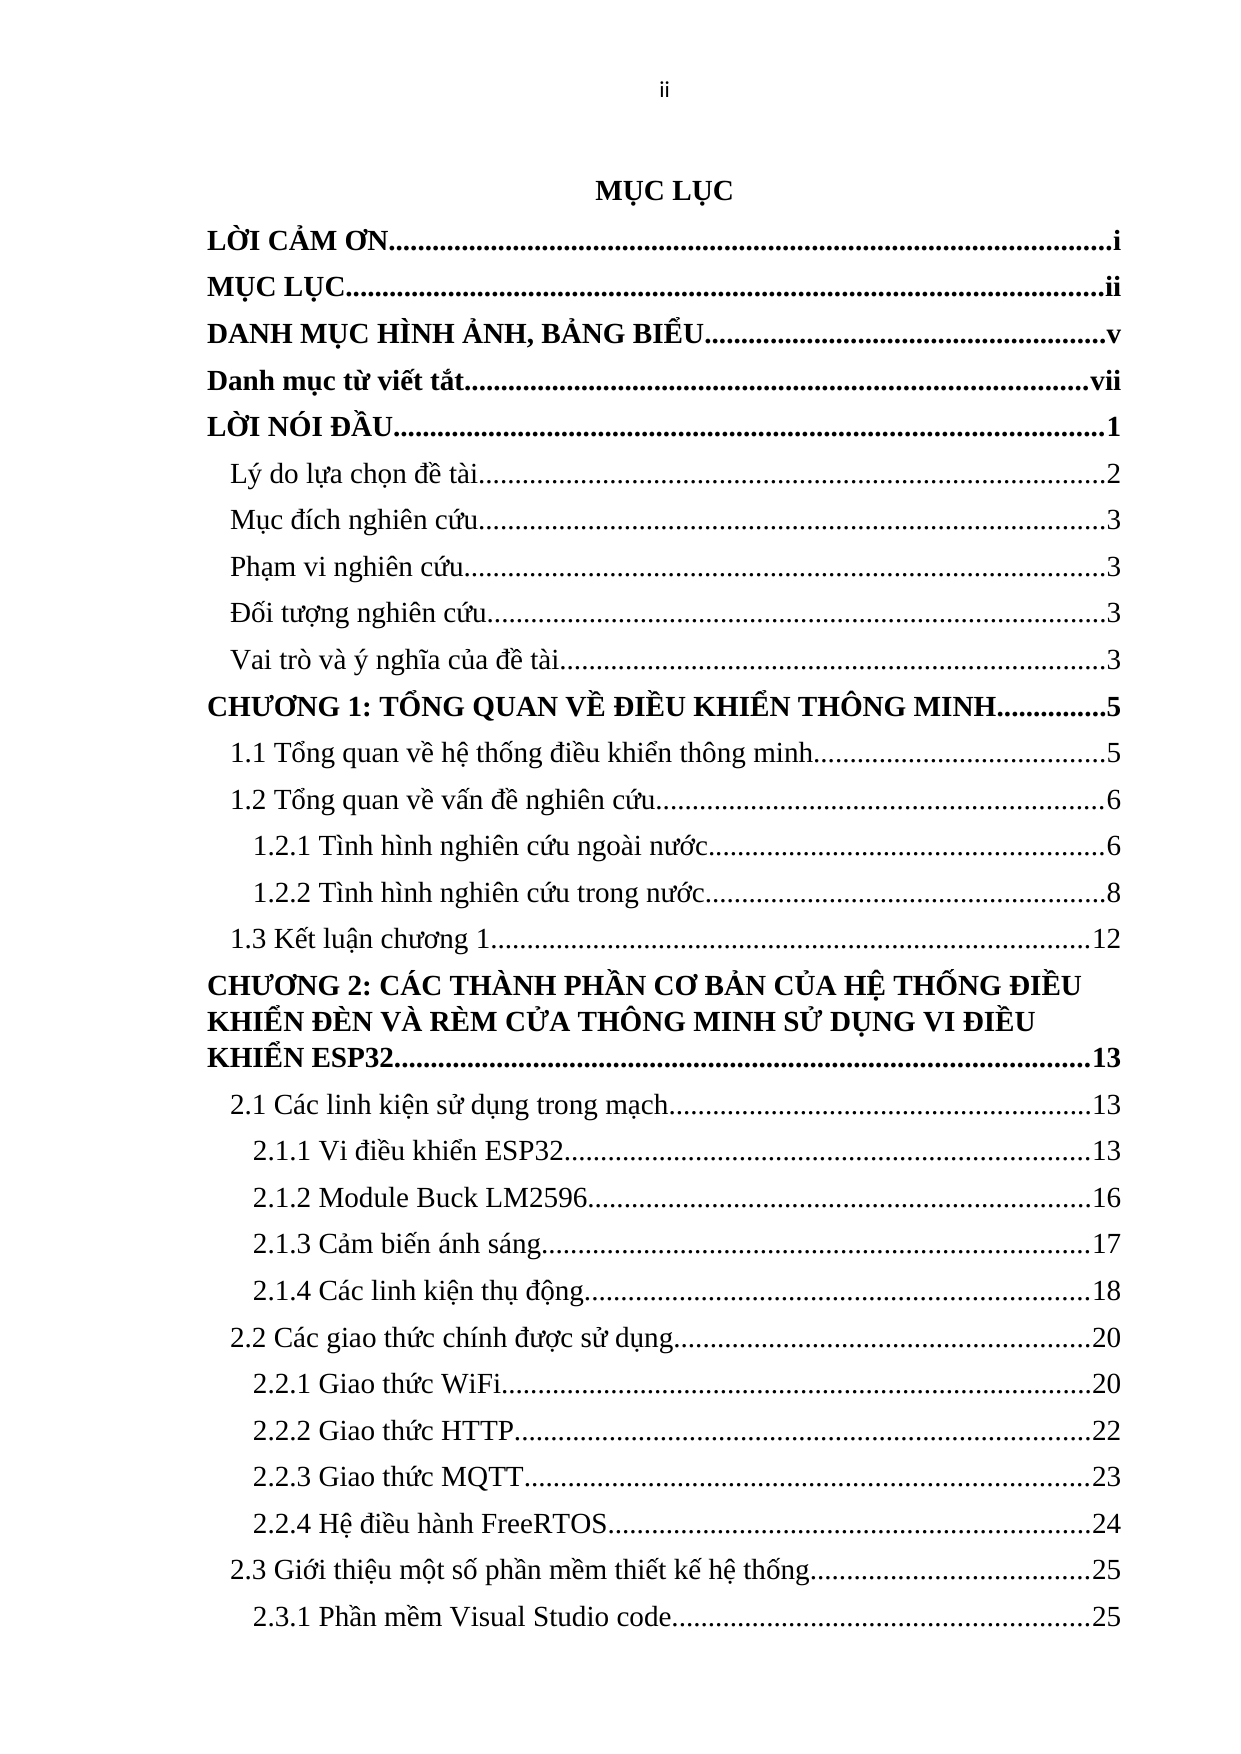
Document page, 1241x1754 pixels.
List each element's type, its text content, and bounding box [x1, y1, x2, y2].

text 2.2.4 Hệ điều hành FreeRTOS 24 [253, 1506, 1122, 1539]
text CHƯƠNG 1: TỔNG QUAN VỀ ĐIỀU KHIỂN THÔNG MINH 5 [207, 689, 1122, 722]
text 2.1.2 Module Buck LM2596 16 [253, 1180, 1122, 1213]
text 2.2.1 Giao thức WiFi 20 [253, 1366, 1122, 1400]
text 2.1 Các linh kiện sử dụng trong mạch 13 [230, 1087, 1122, 1120]
text 2.2 Các giao thức chính được sử dụng 20 [230, 1320, 1122, 1353]
text 1.1 Tổng quan về hệ thống điều khiển thông minh 5 [230, 735, 1122, 769]
text Đối tượng nghiên cứu 3 [230, 596, 1122, 629]
text Danh mục từ viết tắt vii [207, 363, 1122, 396]
text Phạm vi nghiên cứu 3 [230, 549, 1122, 582]
subtitle MỤC LỤC [207, 173, 1122, 206]
text LỜI NÓI ĐẦU 1 [207, 409, 1122, 443]
text Lý do lựa chọn đề tài 2 [230, 456, 1122, 489]
text CHƯƠNG 2: CÁC THÀNH PHẦN CƠ BẢN CỦA HỆ THỐNG ĐIỀU KHIỂN ĐÈN VÀ RÈM CỬA THÔNG MINH SỬ DỤNG VI ĐIỀU KHIỂN ESP32 13 [207, 968, 1122, 1074]
text Mục đích nghiên cứu 3 [230, 502, 1122, 536]
text 1.3 Kết luận chương 1. 12 [230, 921, 1122, 955]
text 2.3.1 Phần mềm Visual Studio code 25 [253, 1599, 1122, 1633]
text 1.2.2 Tình hình nghiên cứu trong nước 8 [253, 875, 1122, 908]
text 2.2.3 Giao thức MQTT 23 [253, 1459, 1122, 1493]
text 1.2.1 Tình hình nghiên cứu ngoài nước. 6 [253, 828, 1122, 862]
text Vai trò và ý nghĩa của đề tài 3 [230, 642, 1122, 676]
text LỜI CẢM ƠN i [207, 223, 1122, 257]
text 2.1.4 Các linh kiện thụ động 18 [253, 1273, 1122, 1307]
text 2.1.3 Cảm biến ánh sáng 17 [253, 1227, 1122, 1260]
text DANH MỤC HÌNH ẢNH, BẢNG BIỂU v [207, 316, 1122, 350]
text 2.1.1 Vi điều khiển ESP32 13 [253, 1133, 1122, 1167]
text MỤC LỤC ii [207, 269, 1122, 303]
text 2.2.2 Giao thức HTTP 22 [253, 1413, 1122, 1446]
text 2.3 Giới thiệu một số phần mềm thiết kế hệ thống 25 [230, 1552, 1122, 1586]
text 1.2 Tổng quan về vấn đề nghiên cứu 6 [230, 782, 1122, 815]
